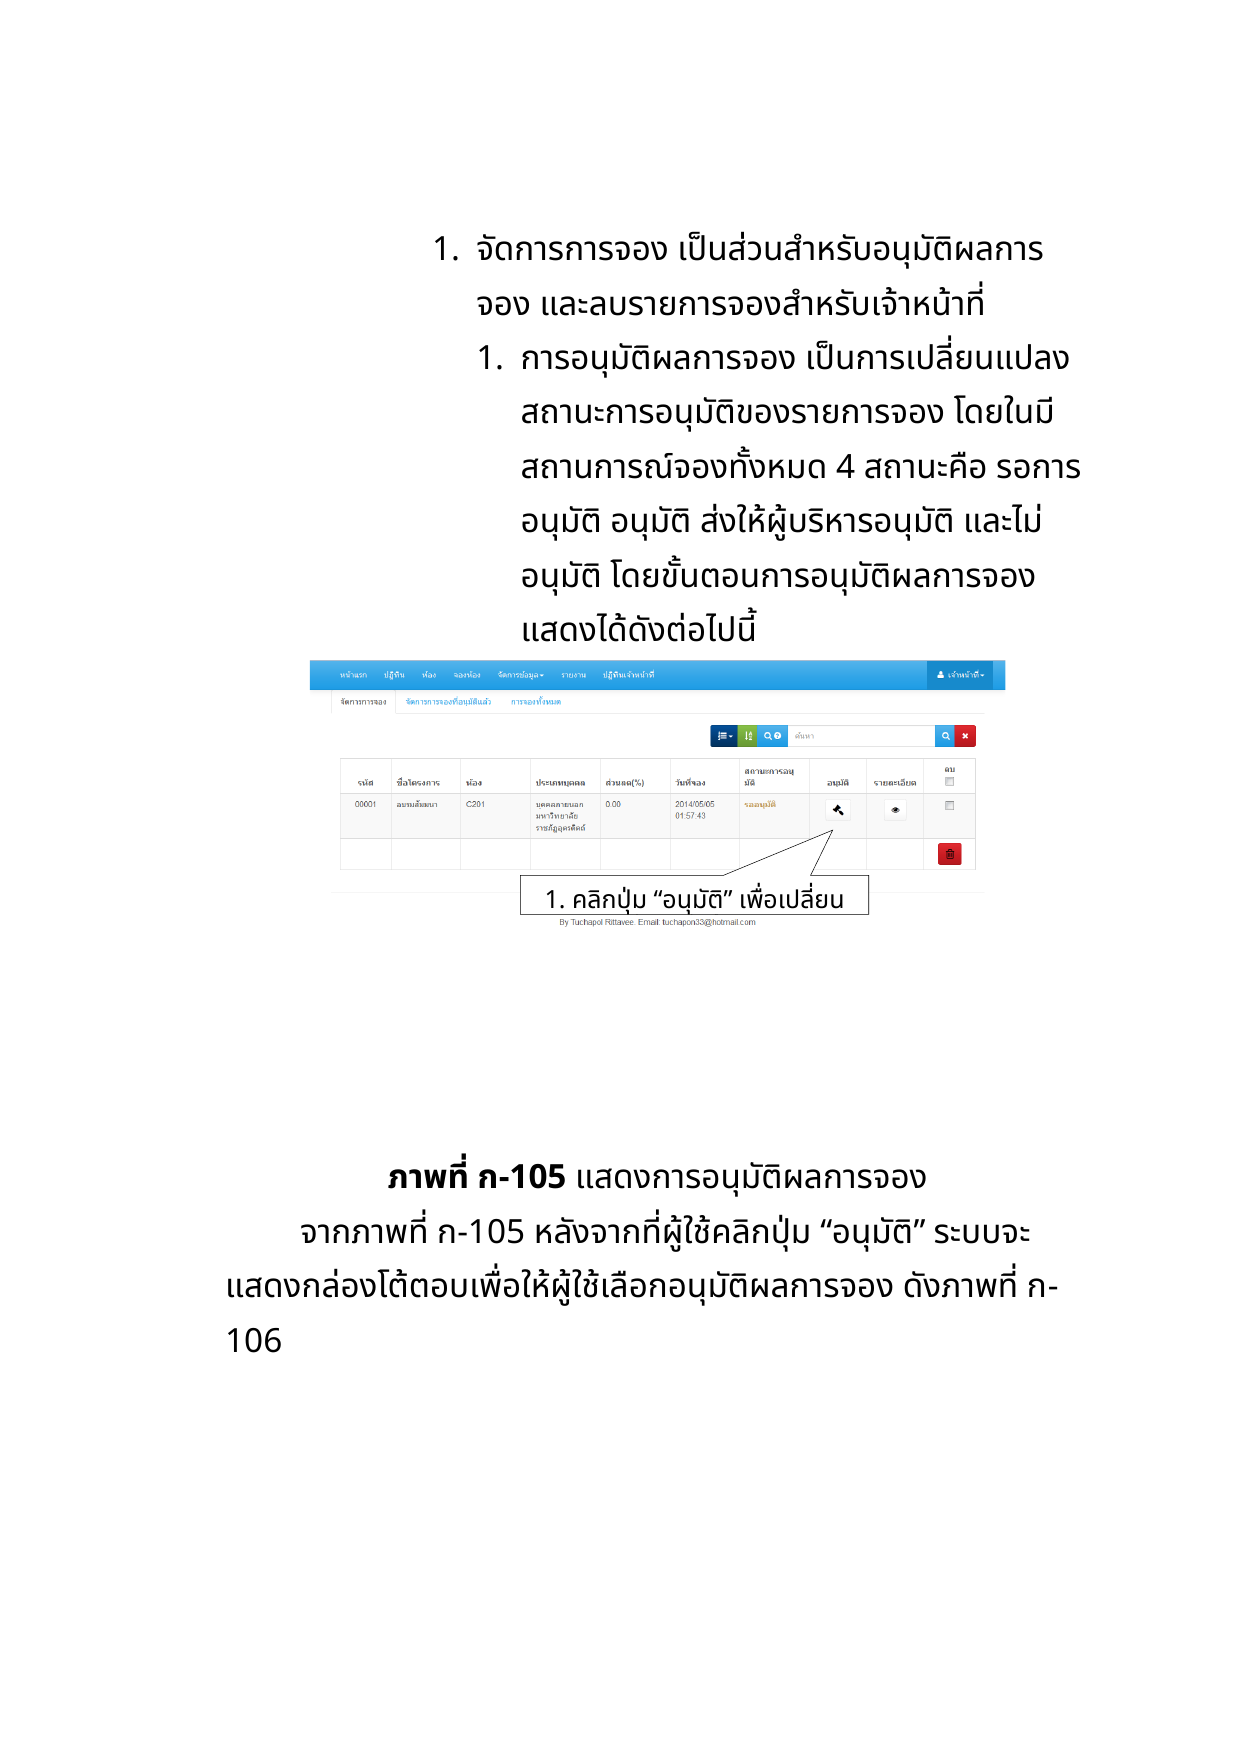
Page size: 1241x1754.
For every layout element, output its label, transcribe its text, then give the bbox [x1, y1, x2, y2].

list การอนุมัติผลการจอง เป็นการเปลี่ยนแปลงสถานะการอนุมัติของรายการจอง โดยในมีสถานการณ์จองทั้งหมด 4 สถานะคือ รอการอนุมัติ อนุมัติ ส่งให้ผู้บริหารอนุมัติ และไม่อนุมัติ โดยขั้นตอนการอนุมัติผลการจองแสดงได้ดังต่อไปนี้ [476, 334, 1090, 657]
text ภาพที่ ก-105 แสดงการอนุมัติผลการจอง [225, 1153, 1090, 1204]
list จัดการการจอง เป็นส่วนสำหรับอนุมัติผลการจอง และลบรายการจองสำหรับเจ้าหน้าที่ [432, 225, 1090, 330]
text จากภาพที่ ก-105 หลังจากที่ผู้ใช้คลิกปุ่ม “อนุมัติ” ระบบจะแสดงกล่องโต้ตอบเพื่อให้ผู้ใช้เลือกอนุมัติผลการจอง ดังภาพที่ ก-106 [225, 1208, 1090, 1362]
picture [309, 660, 1006, 1151]
